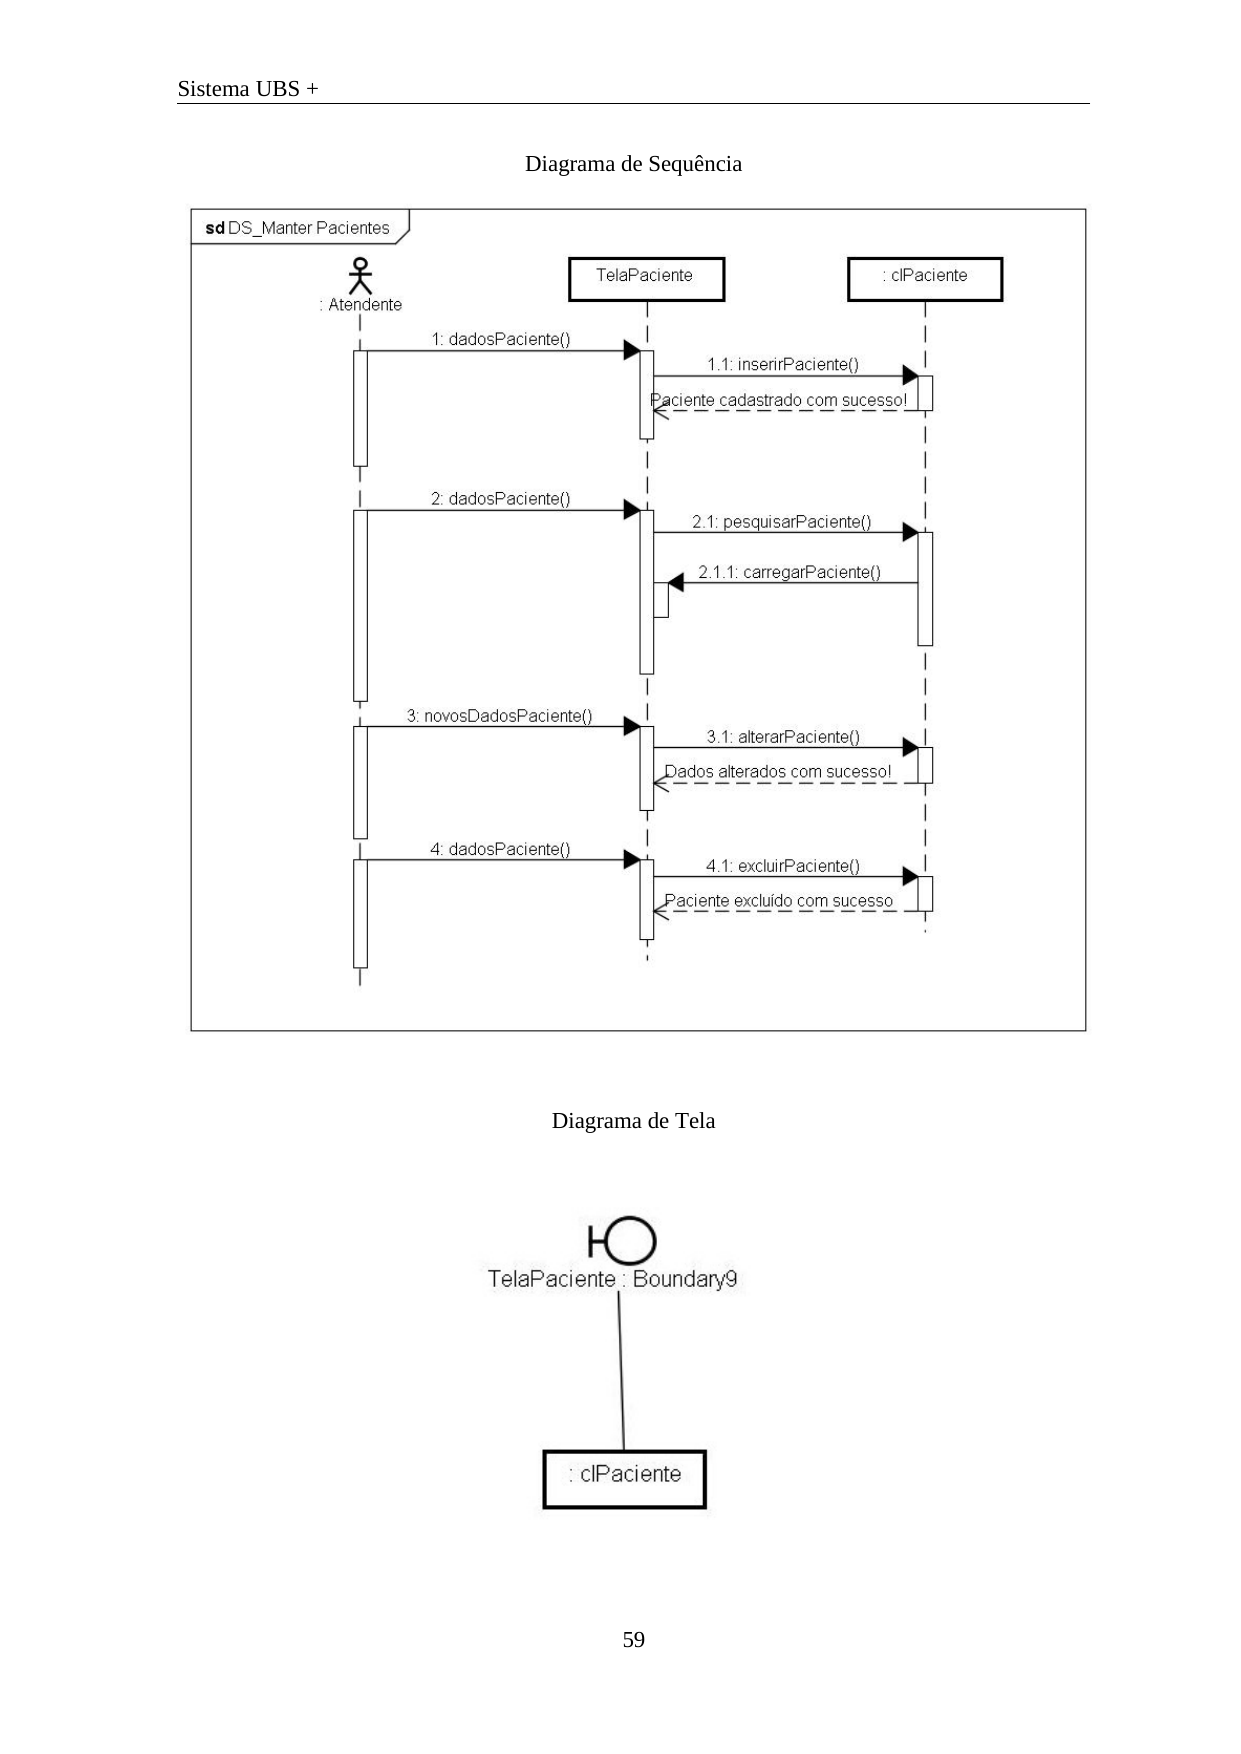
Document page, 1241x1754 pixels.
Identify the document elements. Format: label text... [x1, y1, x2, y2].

picture [427, 1152, 840, 1582]
picture [177, 195, 1099, 1044]
text Diagrama de Tela [177, 1107, 1090, 1134]
text Diagrama de Sequência [177, 150, 1090, 176]
